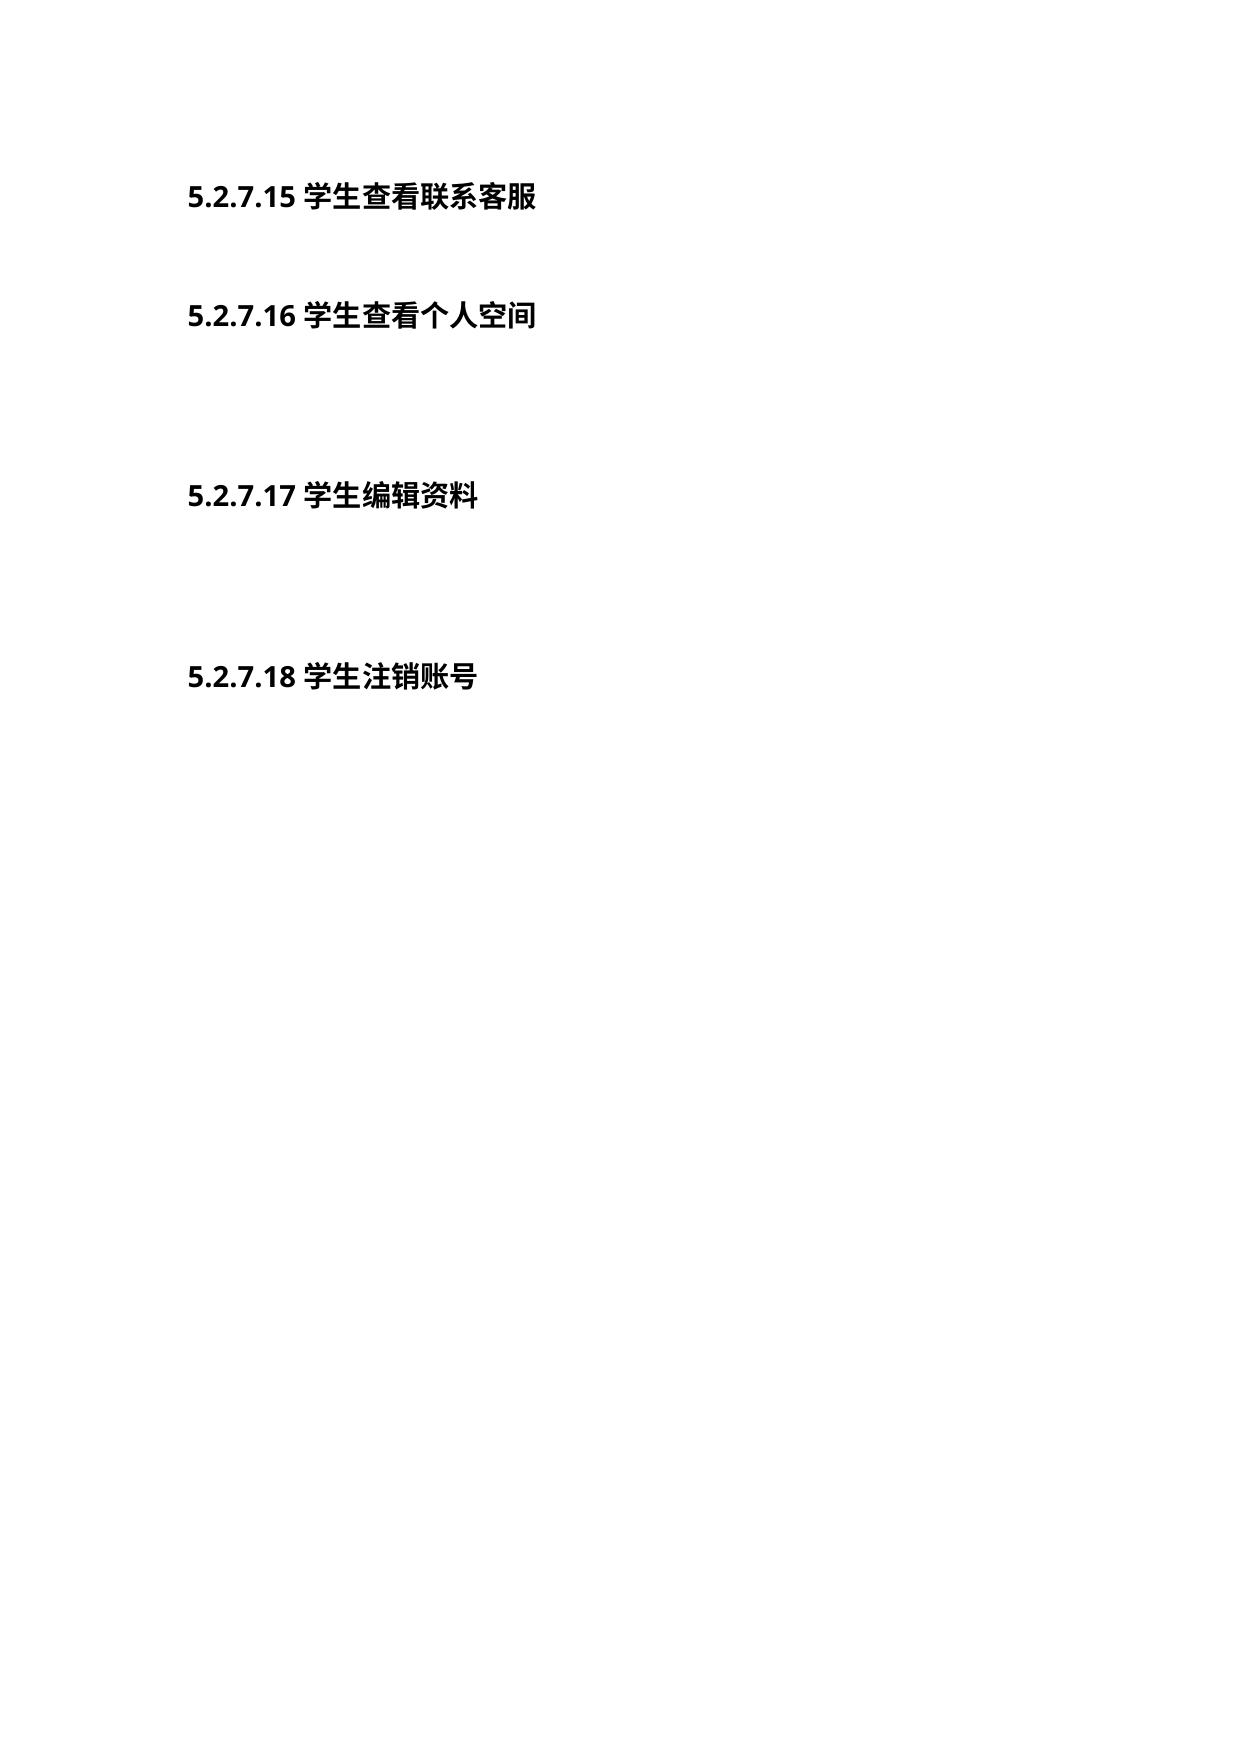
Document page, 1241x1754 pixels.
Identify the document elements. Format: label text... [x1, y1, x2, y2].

subtitle 5.2.7.16 学生查看个人空间 [187, 281, 1053, 346]
subtitle 5.2.7.17 学生编辑资料 [187, 461, 1053, 526]
subtitle 5.2.7.15 学生查看联系客服 [187, 162, 1053, 227]
subtitle 5.2.7.18 学生注销账号 [187, 642, 1053, 707]
